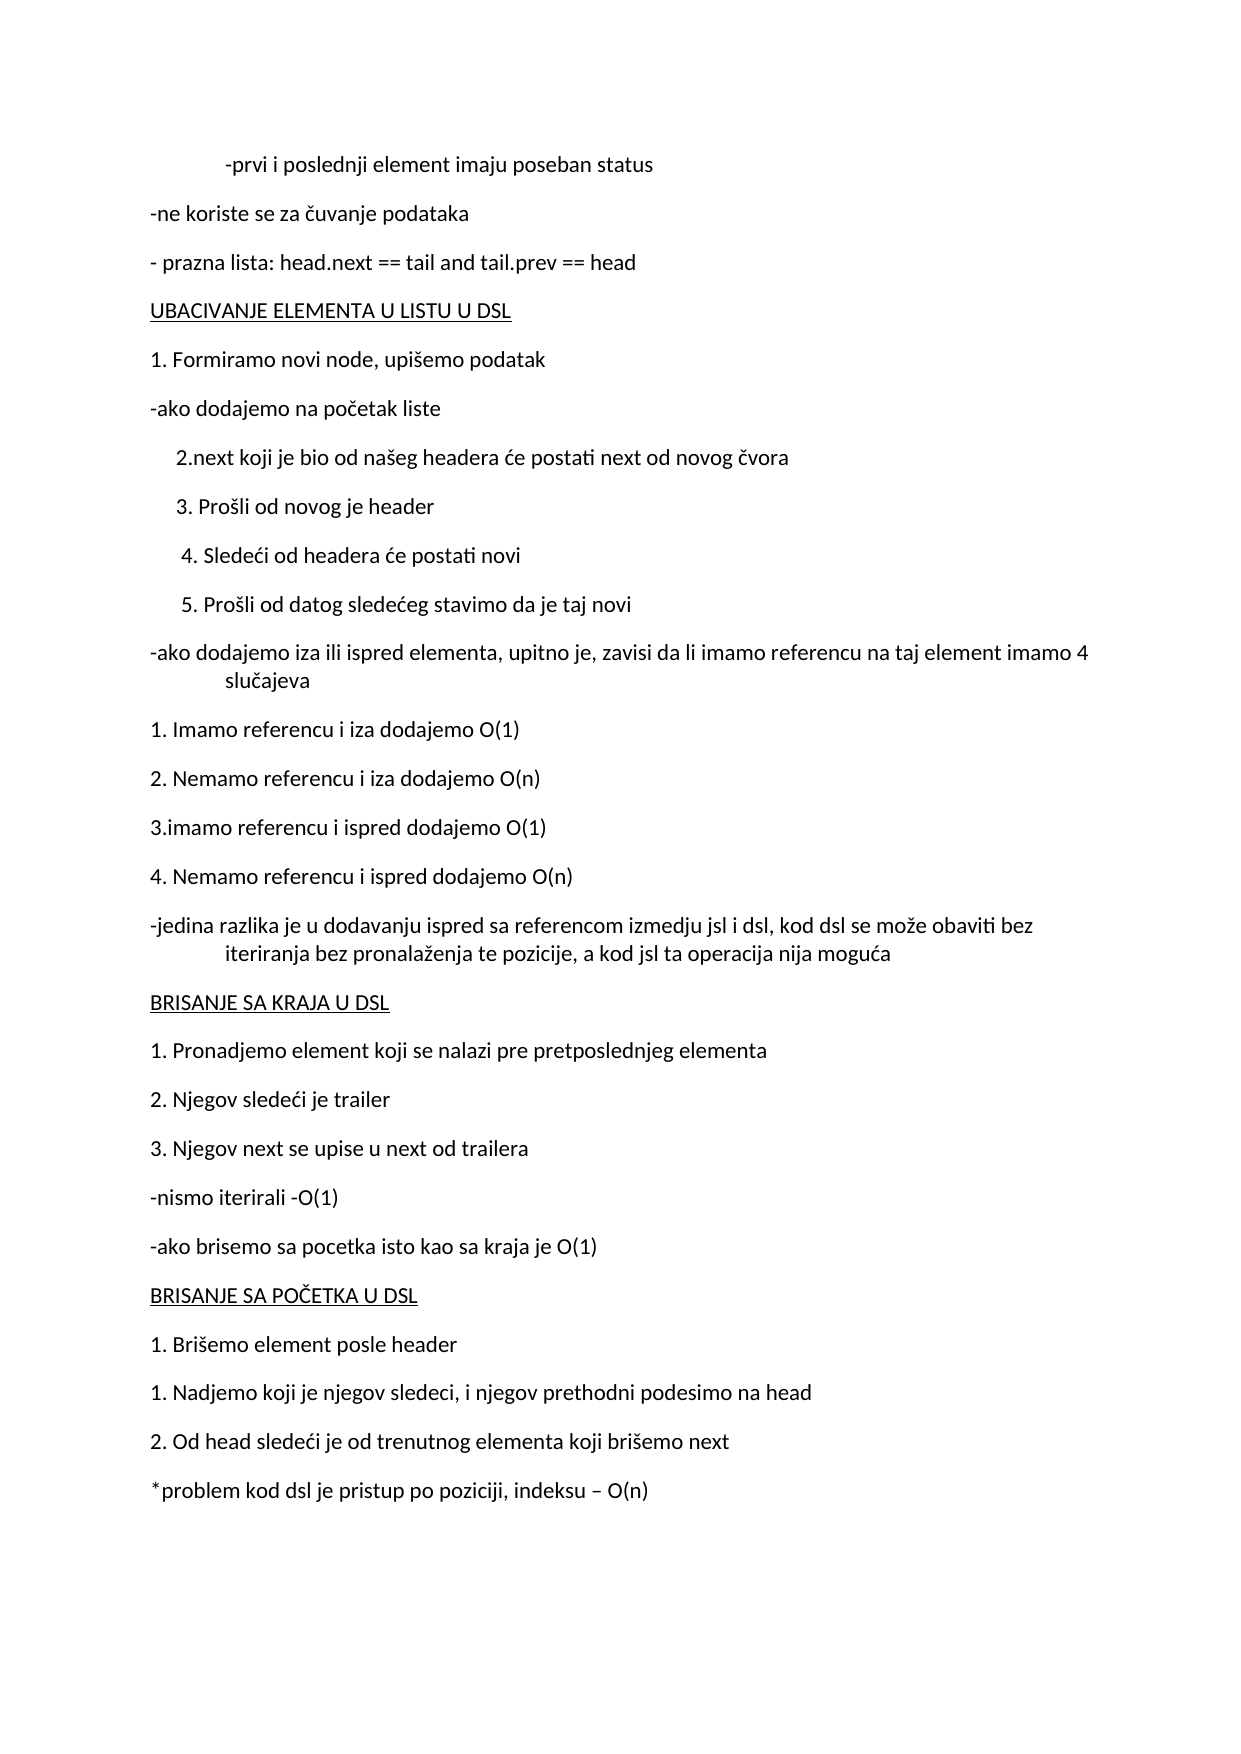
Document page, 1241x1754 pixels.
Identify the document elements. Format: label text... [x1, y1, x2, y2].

text -jedina razlika je u dodavanju ispred sa referencom izmedju jsl i dsl, kod dsl se može obaviti bez iteriranja bez pronalaženja te pozicije, a kod jsl ta operacija nija moguća [150, 911, 1090, 967]
text 1. Brišemo element posle header [150, 1330, 1090, 1358]
text UBACIVANJE ELEMENTA U LISTU U DSL [150, 297, 1090, 324]
text 4. Nemamo referencu i ispred dodajemo O(n) [150, 862, 1090, 890]
text 1. Imamo referencu i iza dodajemo O(1) [150, 715, 1090, 743]
text 2.next koji je bio od našeg headera će postati next od novog čvora [150, 443, 1090, 471]
text -ako dodajemo na početak liste [150, 394, 1090, 422]
text BRISANJE SA POČETKA U DSL [150, 1281, 1090, 1309]
text -prvi i poslednji element imaju poseban status [150, 150, 1090, 178]
text 1. Formiramo novi node, upišemo podatak [150, 345, 1090, 373]
text 1. Pronadjemo element koji se nalazi pre pretposlednjeg elementa [150, 1037, 1090, 1064]
text 1. Nadjemo koji je njegov sledeci, i njegov prethodni podesimo na head [150, 1378, 1090, 1407]
text 4. Sledeći od headera će postati novi [150, 541, 1090, 569]
text 2. Nemamo referencu i iza dodajemo O(n) [150, 764, 1090, 792]
text 3.imamo referencu i ispred dodajemo O(1) [150, 813, 1090, 841]
text - prazna lista: head.next == tail and tail.prev == head [150, 248, 1090, 276]
text BRISANJE SA KRAJA U DSL [150, 988, 1090, 1016]
text 2. Od head sledeći je od trenutnog elementa koji brišemo next [150, 1427, 1090, 1455]
text 3. Prošli od novog je header [150, 492, 1090, 520]
text 2. Njegov sledeći je trailer [150, 1085, 1090, 1113]
text 5. Prošli od datog sledećeg stavimo da je taj novi [150, 590, 1090, 618]
text -ne koriste se za čuvanje podataka [150, 199, 1090, 227]
text -ako brisemo sa pocetka isto kao sa kraja je O(1) [150, 1232, 1090, 1260]
text *problem kod dsl je pristup po poziciji, indeksu – O(n) [150, 1476, 1090, 1504]
text -ako dodajemo iza ili ispred elementa, upitno je, zavisi da li imamo referencu na taj element imamo 4 slučajeva [150, 638, 1090, 694]
text -nismo iterirali -O(1) [150, 1183, 1090, 1211]
text 3. Njegov next se upise u next od trailera [150, 1134, 1090, 1162]
